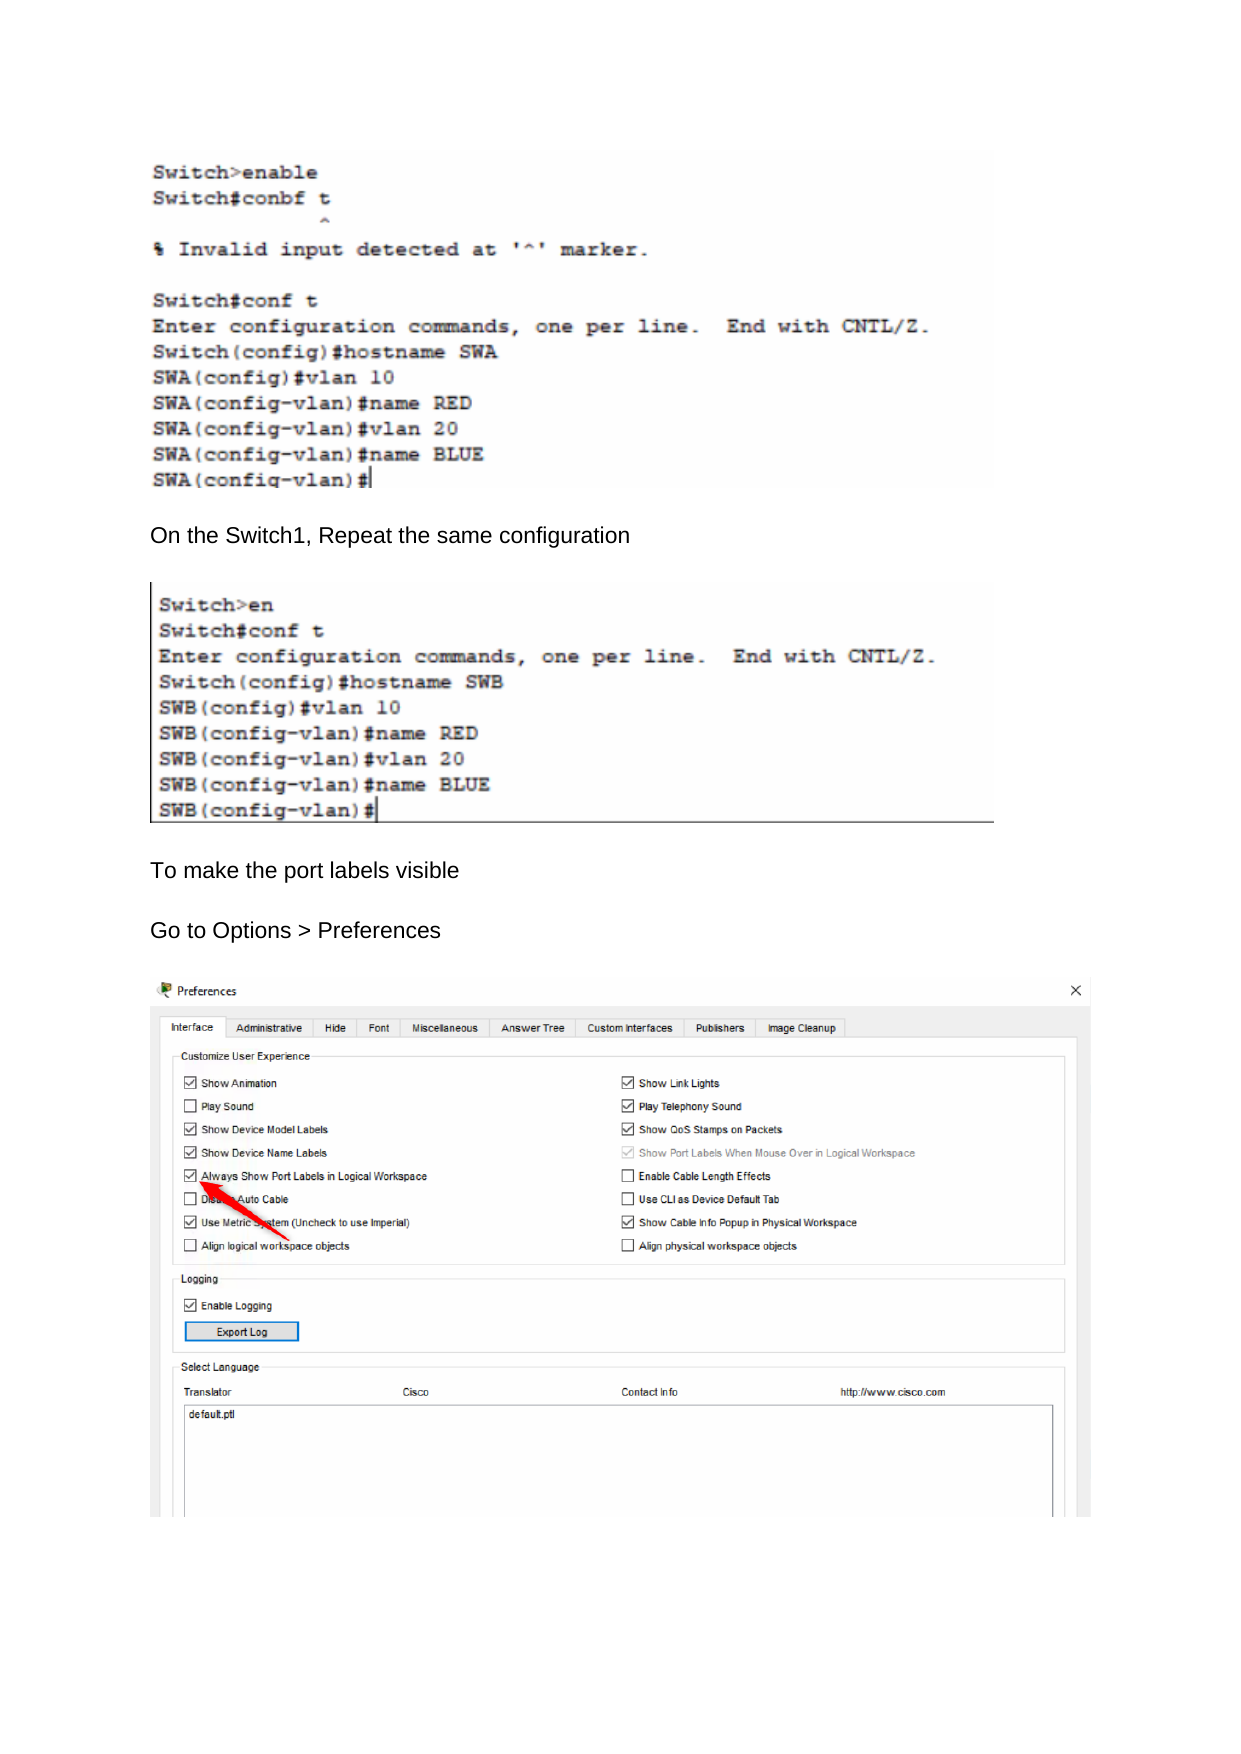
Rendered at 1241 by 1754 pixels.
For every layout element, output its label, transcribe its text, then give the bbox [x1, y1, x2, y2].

picture [150, 582, 994, 823]
picture [150, 977, 1091, 1517]
text To make the port labels visible [150, 857, 1090, 883]
text On the Switch1, Repeat the same configuration [150, 522, 1090, 548]
text Go to Options > Preferences [150, 917, 1090, 943]
picture [150, 150, 994, 488]
